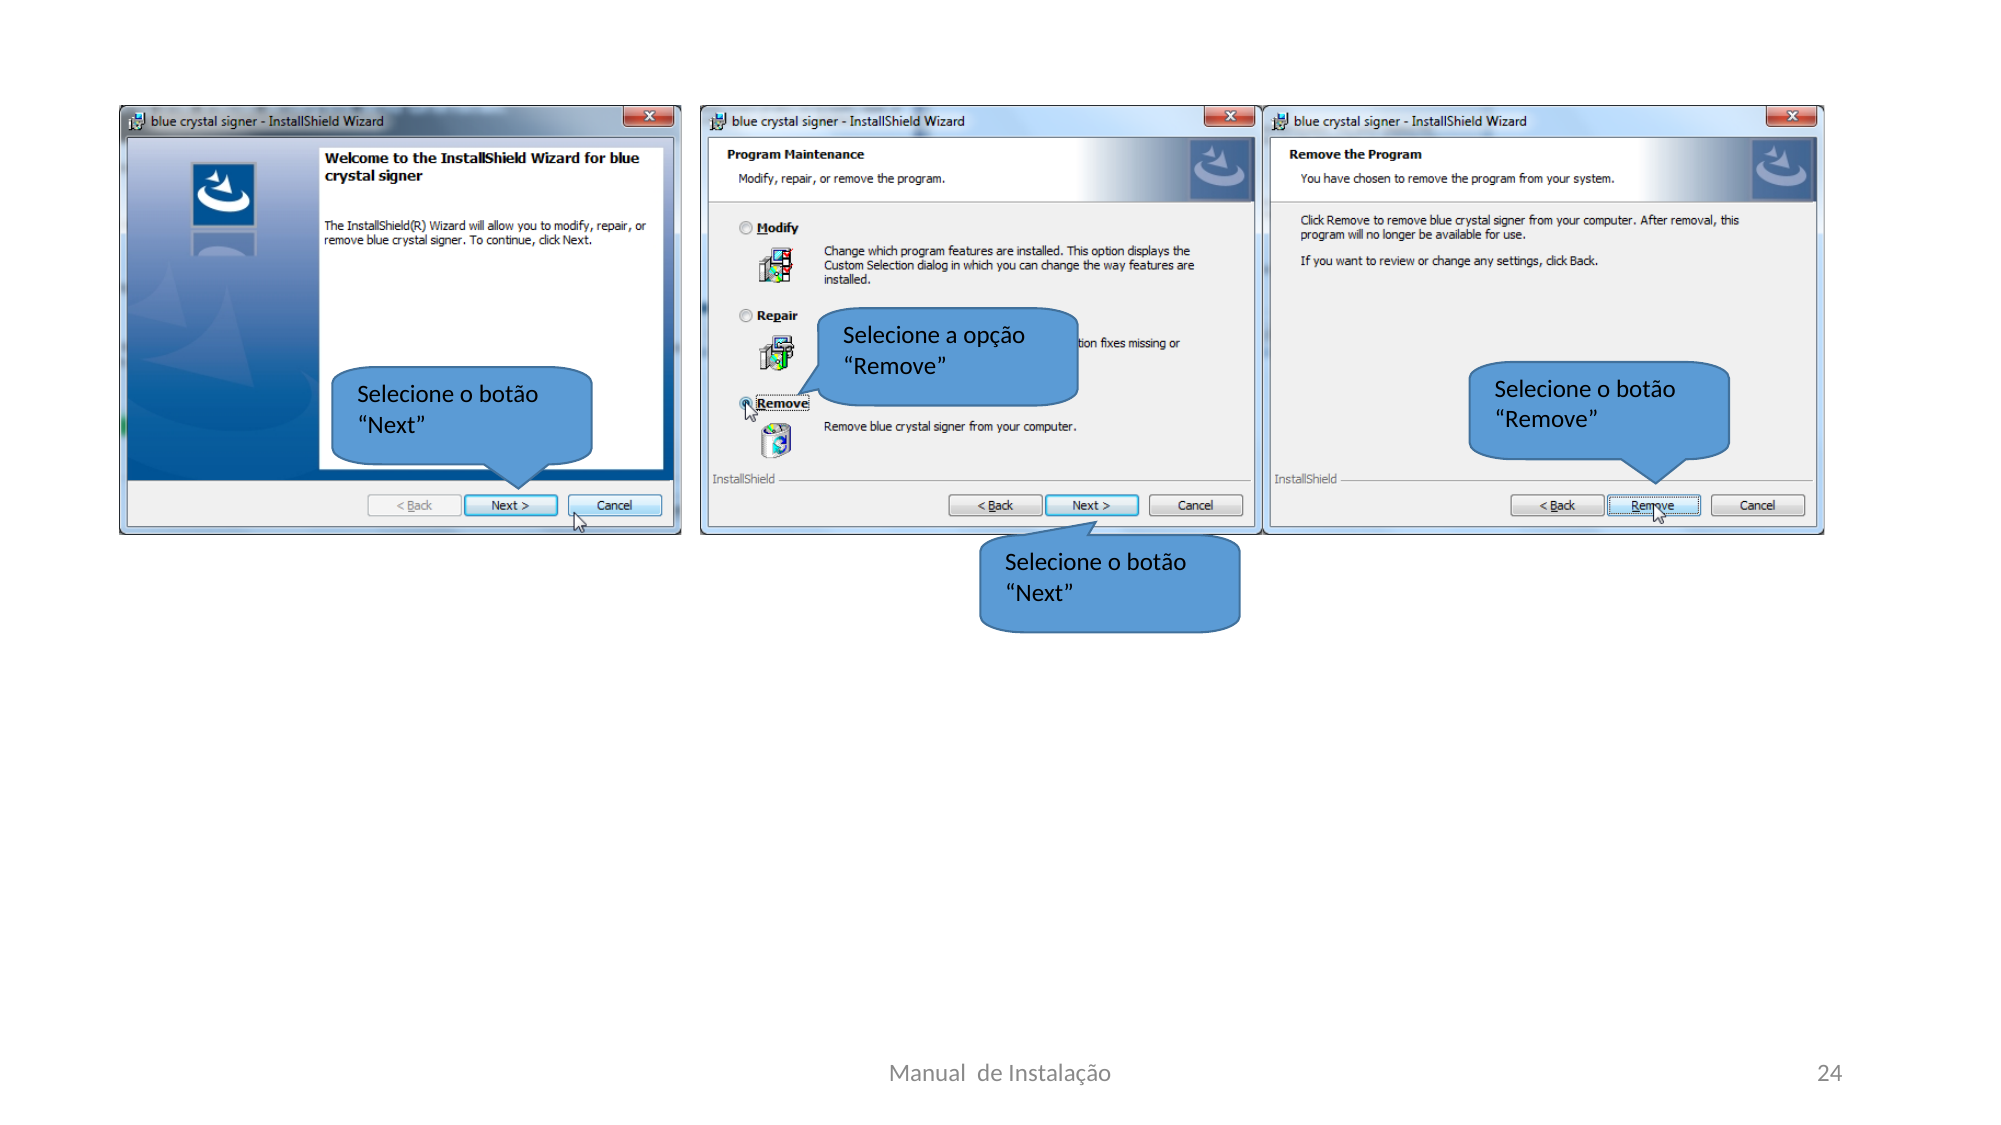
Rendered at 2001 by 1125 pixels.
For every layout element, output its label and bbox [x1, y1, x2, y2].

picture [119, 105, 682, 535]
picture [700, 105, 1825, 535]
